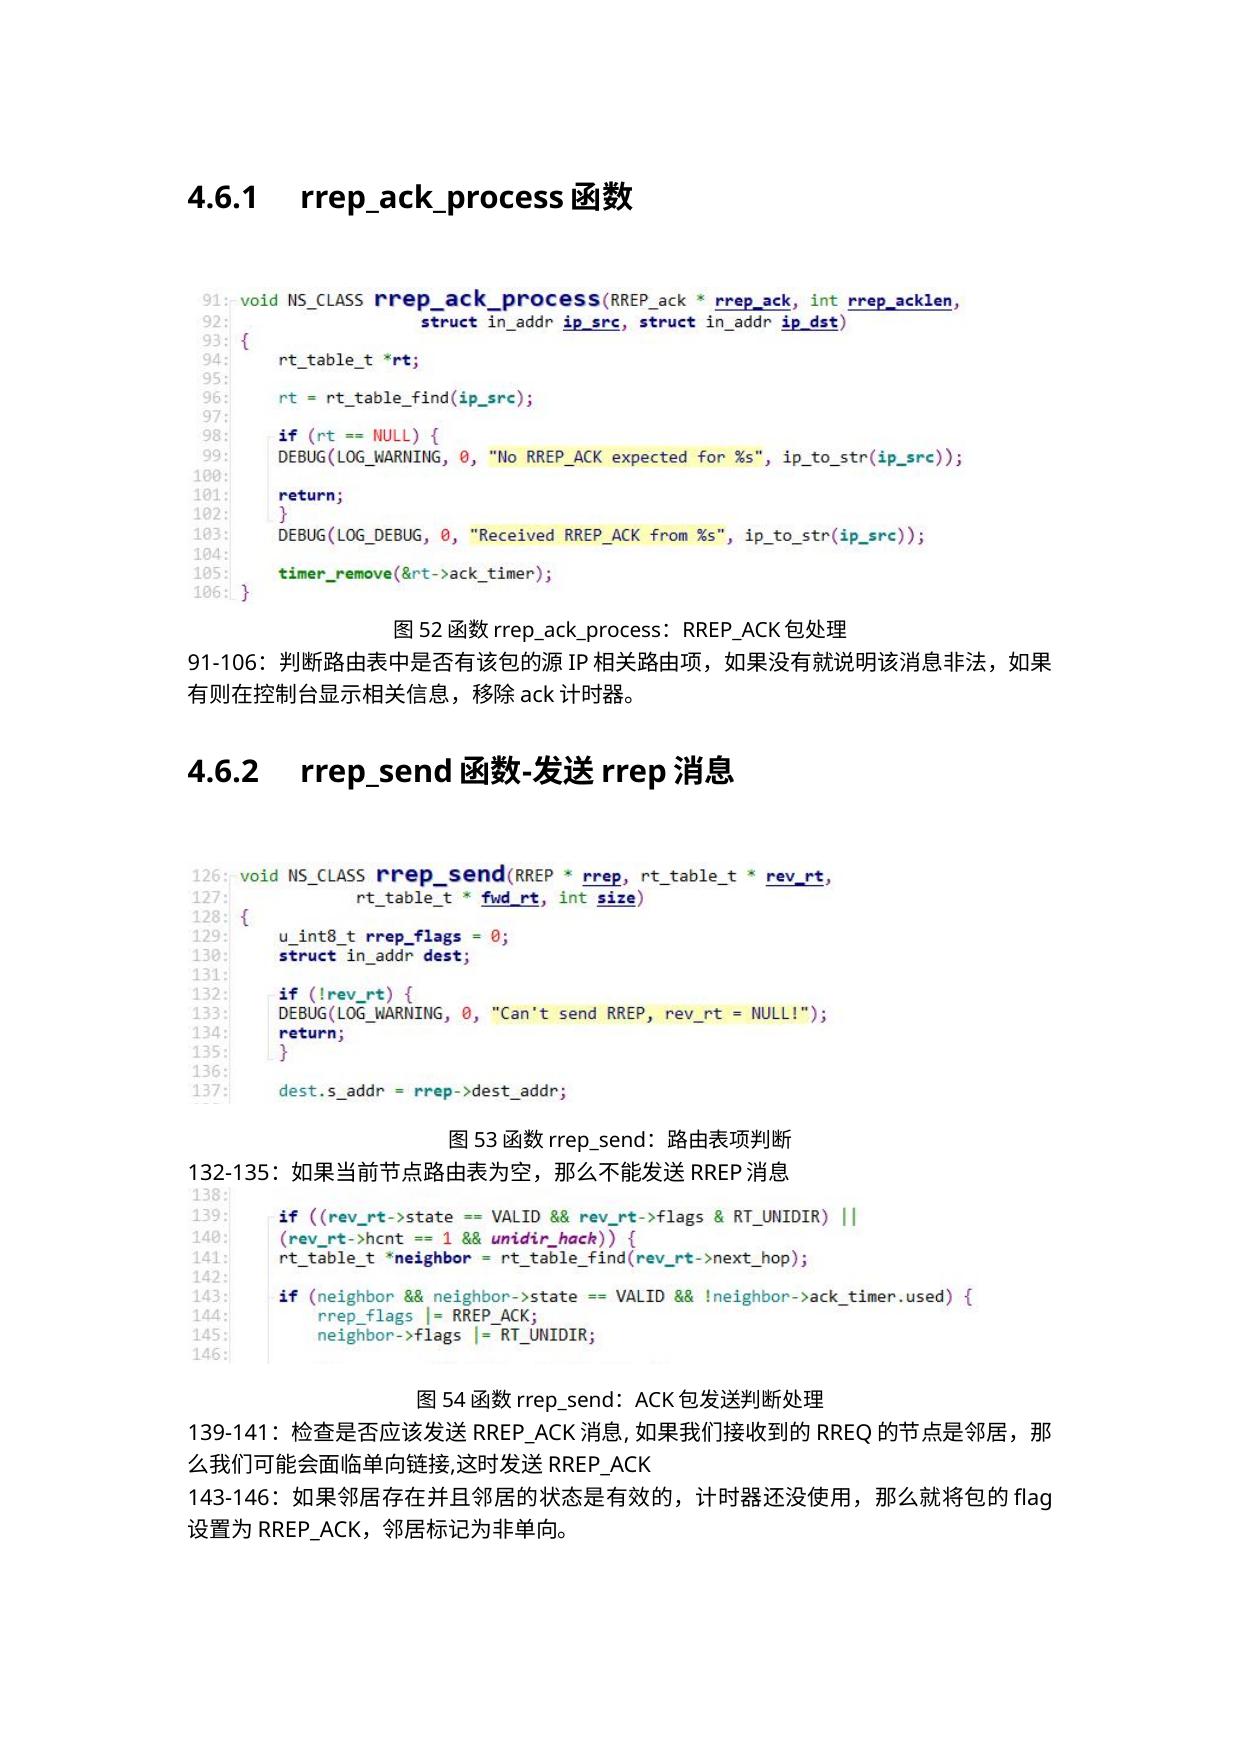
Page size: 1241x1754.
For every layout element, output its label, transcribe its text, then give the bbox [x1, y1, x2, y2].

subtitle rrep_send函数-发送rrep消息 [187, 737, 1053, 802]
picture [187, 862, 1053, 1104]
picture [187, 1187, 1053, 1364]
subtitle rrep_ack_process函数 [187, 162, 1053, 227]
text 91-106：判断路由表中是否有该包的源IP相关路由项，如果没有就说明该消息非法，如果有则在控制台显示相关信息，移除ack计时器。 [187, 645, 1053, 710]
text 143-146：如果邻居存在并且邻居的状态是有效的，计时器还没使用，那么就将包的flag设置为RREP_ACK，邻居标记为非单向。 [187, 1479, 1053, 1544]
picture [187, 287, 1053, 605]
text 132-135：如果当前节点路由表为空，那么不能发送RREP消息 [187, 1154, 1053, 1187]
text 139-141：检查是否应该发送RREP_ACK消息, 如果我们接收到的RREQ的节点是邻居，那么我们可能会面临单向链接,这时发送RREP_ACK [187, 1414, 1053, 1479]
